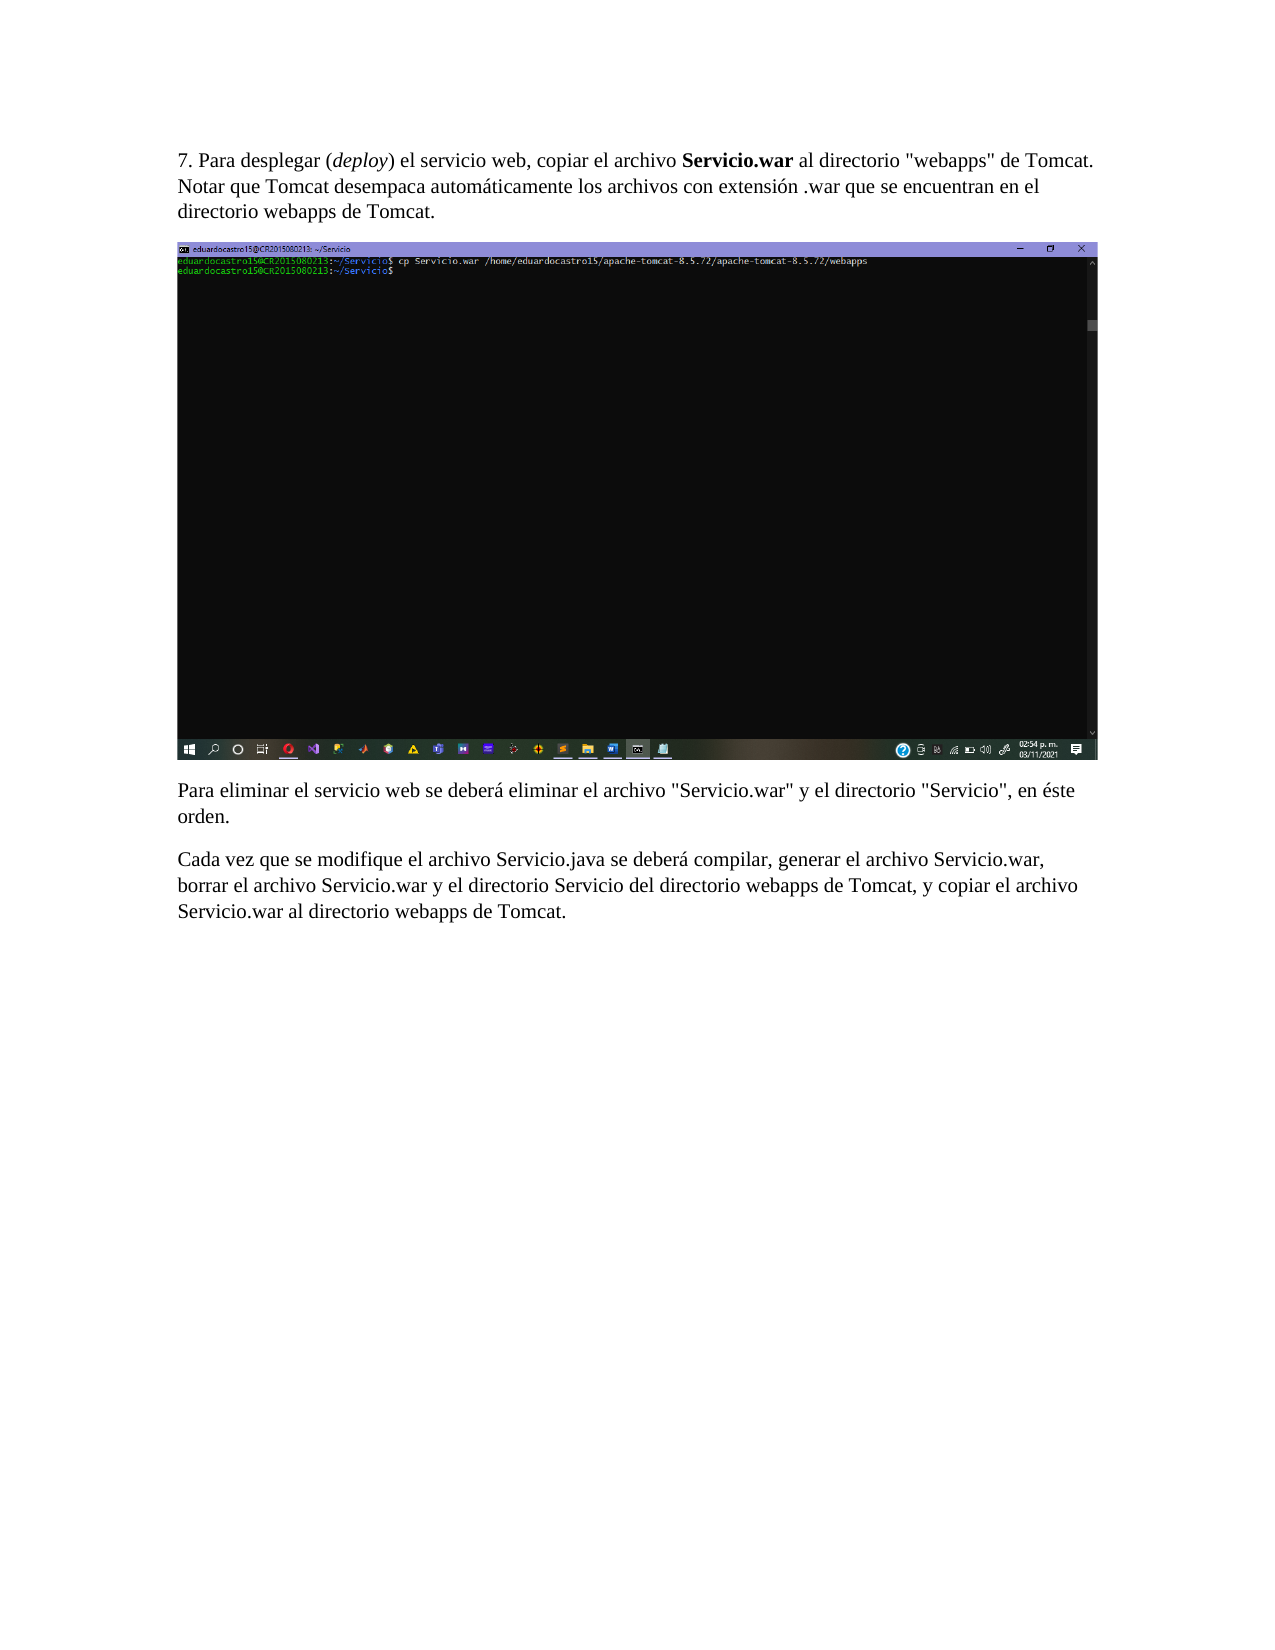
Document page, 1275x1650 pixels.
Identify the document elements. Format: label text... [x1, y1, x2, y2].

text Cada vez que se modifique el archivo Servicio.java se deberá compilar, generar el archivo Servicio.war, borrar el archivo Servicio.war y el directorio Servicio del directorio webapps de Tomcat, y copiar el archivo Servicio.war al directorio webapps de Tomcat. [177, 847, 1098, 923]
text Para eliminar el servicio web se deberá eliminar el archivo "Servicio.war" y el directorio "Servicio", en éste orden. [177, 778, 1098, 828]
picture [177, 242, 1098, 760]
text 7. Para desplegar (deploy) el servicio web, copiar el archivo Servicio.war al directorio "webapps" de Tomcat. Notar que Tomcat desempaca automáticamente los archivos con extensión .war que se encuentran en el directorio webapps de Tomcat. [177, 148, 1098, 223]
